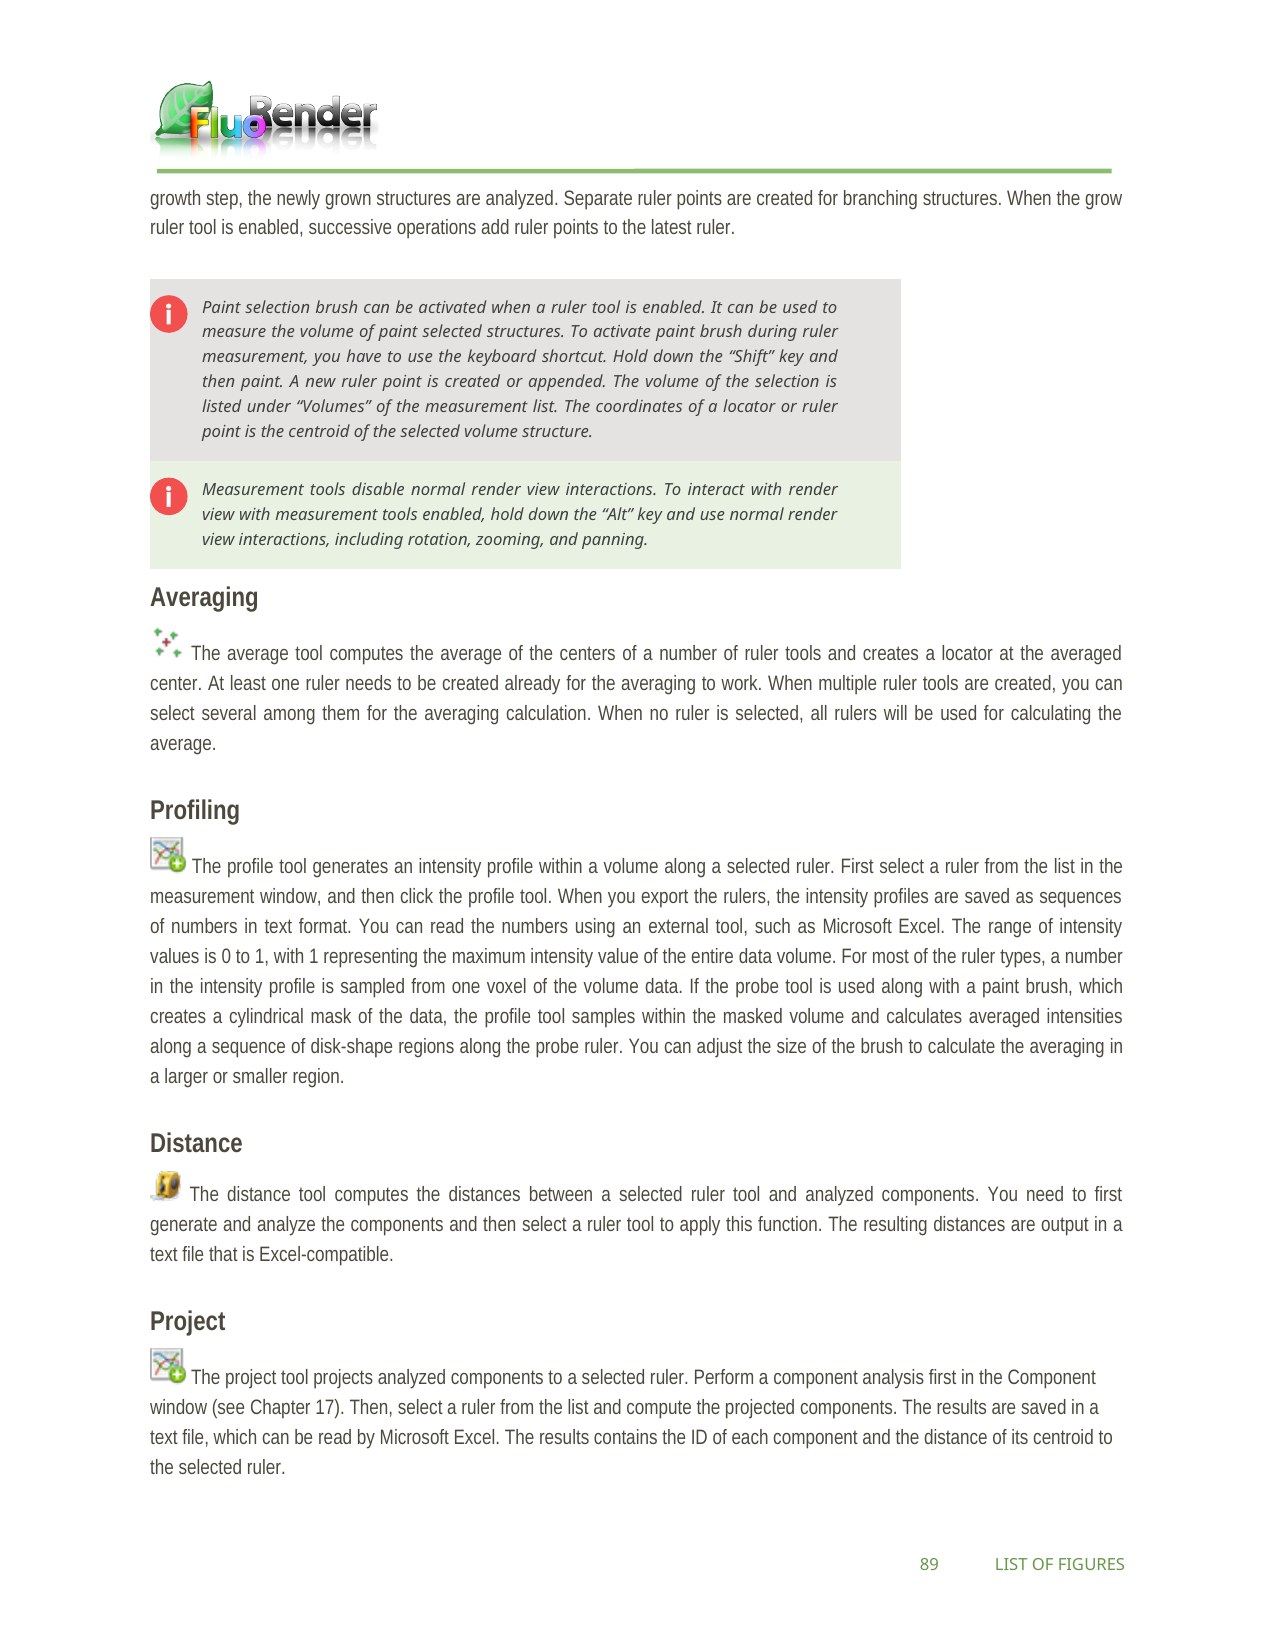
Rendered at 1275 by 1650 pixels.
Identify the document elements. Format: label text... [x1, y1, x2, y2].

picture [150, 837, 187, 874]
picture [150, 1348, 187, 1385]
text The profile tool generates an intensity profile within a volume along a selected ruler. First select a ruler from the list in the measurement window, and then click the profile tool. When you export the rulers, the intensity profiles are saved as sequences of numbers in text format. You can read the numbers using an external tool, such as Microsoft Excel. The range of intensity values is 0 to 1, with 1 representing the maximum intensity value of the entire data volume. For most of the ruler types, a number in the intensity profile is sampled from one voxel of the volume data. If the probe tool is used along with a paint brush, which creates a cylindrical mask of the data, the profile tool samples within the masked volume and calculates averaged intensities along a sequence of disk-shape regions along the probe ruler. You can adjust the size of the brush to calculate the averaging in a larger or smaller region. [150, 838, 1125, 1087]
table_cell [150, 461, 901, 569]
picture [150, 624, 185, 661]
subtitle Distance [150, 1127, 1125, 1158]
subtitle Profiling [150, 794, 1125, 825]
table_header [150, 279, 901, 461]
picture [150, 75, 379, 162]
picture [150, 1170, 182, 1202]
text The project tool projects analyzed components to a selected ruler. Perform a component analysis first in the Component window (see Chapter 17). Then, select a ruler from the list and compute the projected components. The results are saved in a text file, which can be read by Microsoft Excel. The results contains the ID of each component and the distance of its centroid to the selected ruler. [150, 1349, 1125, 1479]
subtitle Averaging [150, 581, 1125, 612]
text The distance tool computes the distances between a selected ruler tool and analyzed components. You need to first generate and analyze the components and then select a ruler tool to apply this function. The resulting distances are output in a text file that is Excel-compatible. [150, 1170, 1125, 1266]
text The average tool computes the average of the centers of a number of ruler tools and creates a locator at the averaged center. At least one ruler needs to be created already for the averaging to work. When multiple ruler tools are created, you can select several among them for the averaging calculation. When no ruler is selected, all rulers will be used for calculating the average. [150, 625, 1125, 755]
subtitle Project [150, 1305, 1125, 1336]
